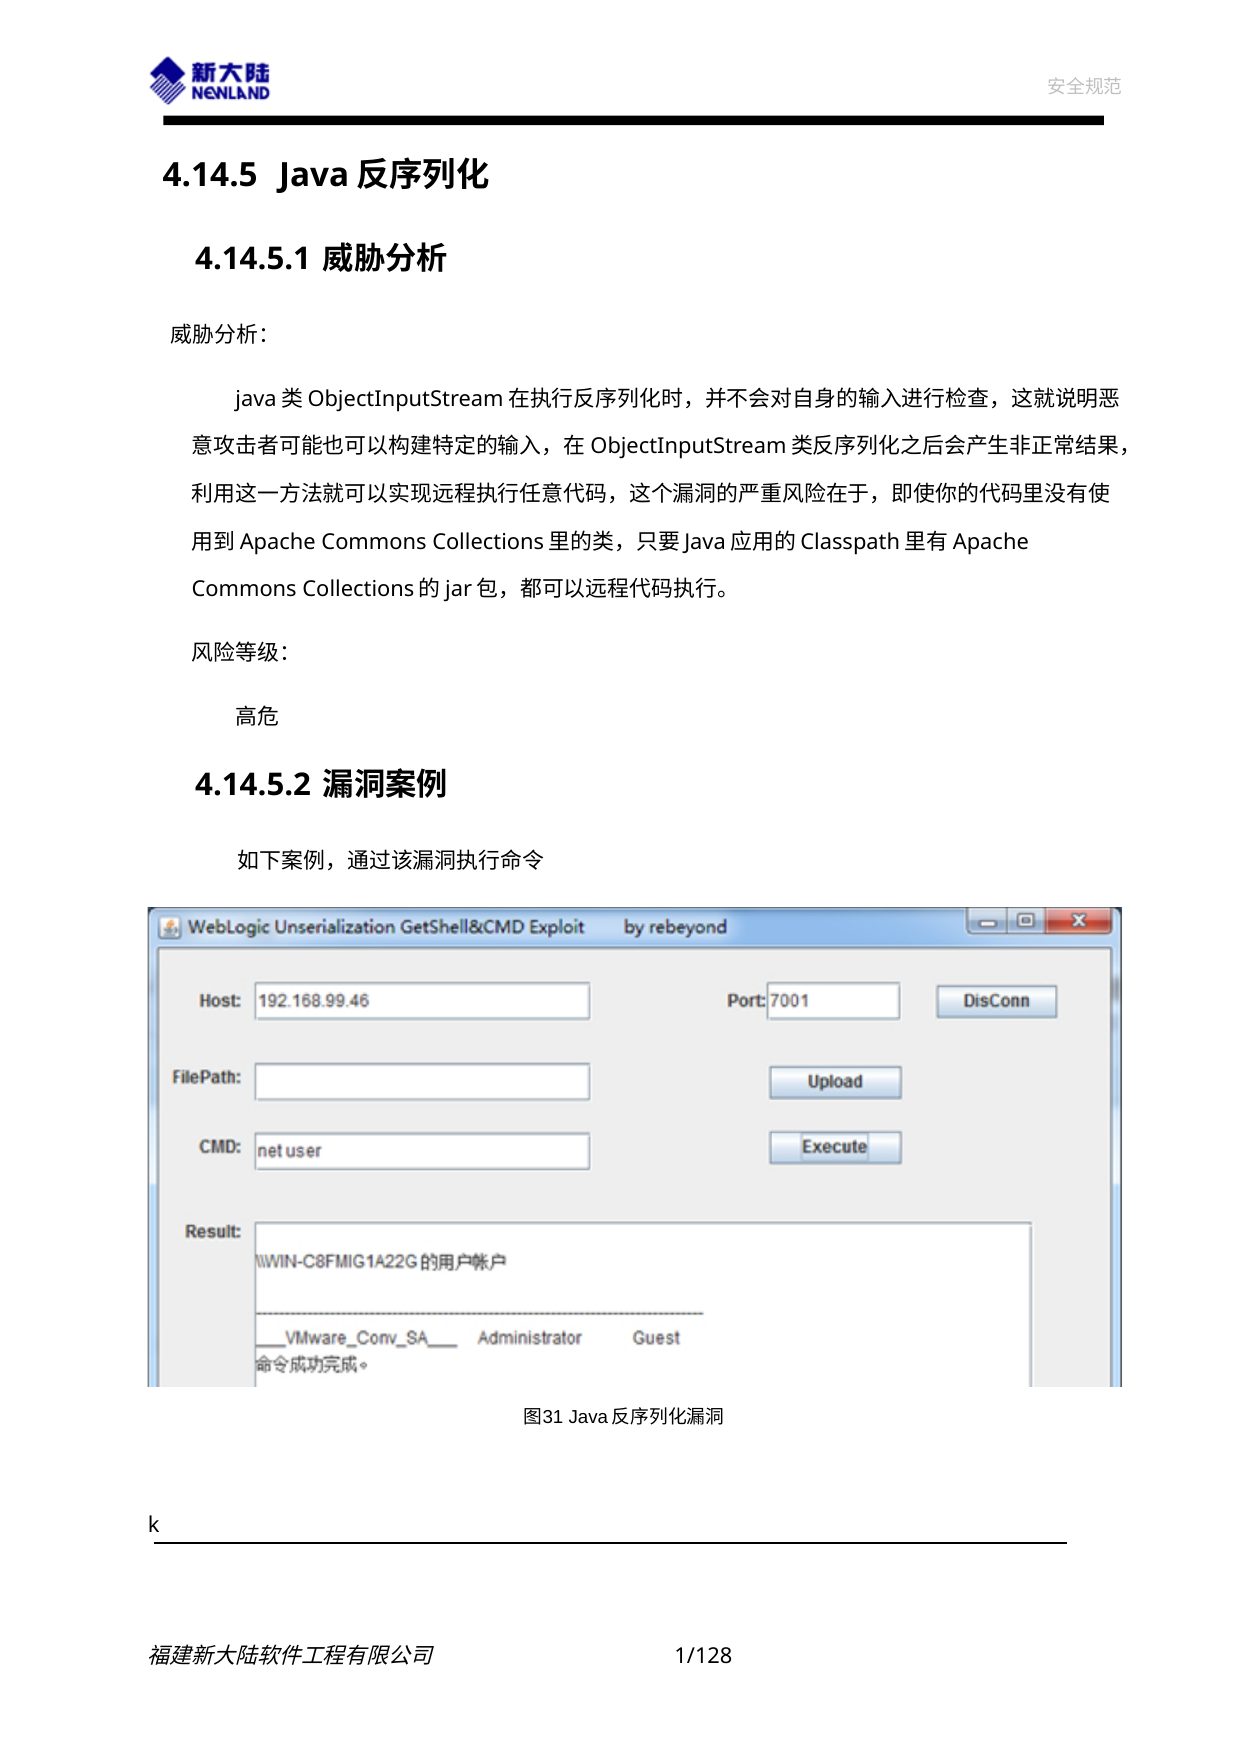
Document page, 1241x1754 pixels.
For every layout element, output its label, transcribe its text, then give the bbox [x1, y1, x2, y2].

subtitle 威胁分析 [195, 233, 1122, 278]
text 风险等级： [148, 635, 1122, 667]
text java类ObjectInputStream在执行反序列化时，并不会对自身的输入进行检查，这就说明恶意攻击者可能也可以构建特定的输入，在 ObjectInputStream类反序列化之后会产生非正常结果，利用这一方法就可以实现远程执行任意代码，这个漏洞的严重风险在于，即使你的代码里没有使用到Apache Commons Collections里的类，只要Java应用的Classpath里有Apache Commons Collections的jar包，都可以远程代码执行。 [191, 381, 1122, 603]
subtitle 漏洞案例 [195, 759, 1122, 804]
text 高危 [148, 699, 1122, 731]
text Java反序列化漏洞 [148, 1402, 1122, 1429]
subtitle Java反序列化 [162, 148, 1122, 196]
text 威胁分析： [148, 317, 1122, 349]
picture [147, 907, 1123, 1387]
text 如下案例，通过该漏洞执行命令 [238, 843, 1122, 875]
picture [147, 55, 273, 107]
